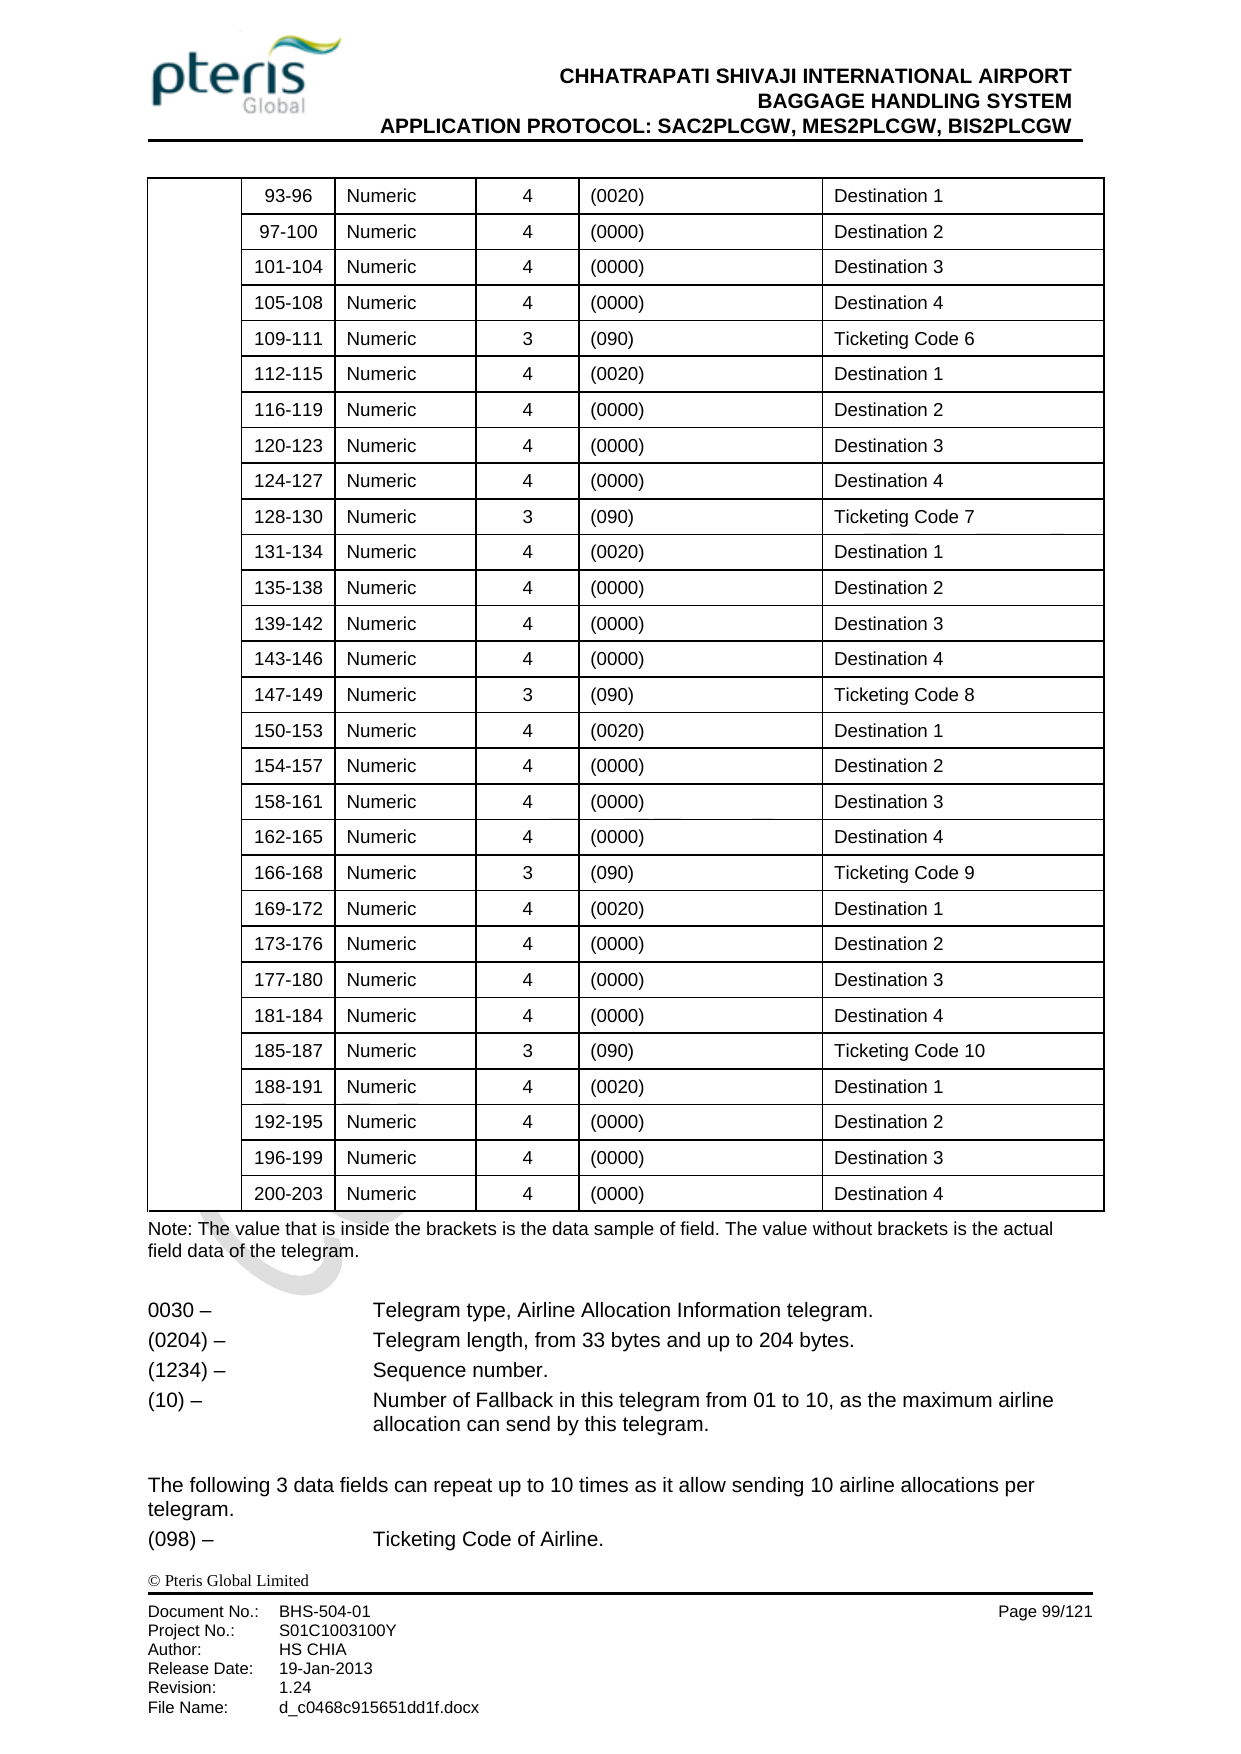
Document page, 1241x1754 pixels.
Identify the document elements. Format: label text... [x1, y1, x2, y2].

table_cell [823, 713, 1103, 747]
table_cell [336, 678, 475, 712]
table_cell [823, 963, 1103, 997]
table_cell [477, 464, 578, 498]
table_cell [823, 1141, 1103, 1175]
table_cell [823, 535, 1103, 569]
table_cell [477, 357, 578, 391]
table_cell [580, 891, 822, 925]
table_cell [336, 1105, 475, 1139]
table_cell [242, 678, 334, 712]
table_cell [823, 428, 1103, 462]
text Note: The value that is inside the brackets is the data sample of field. The value without brackets is the actual field data of the telegram. [148, 1218, 1093, 1261]
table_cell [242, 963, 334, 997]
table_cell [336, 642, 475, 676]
text (0204) – Telegram length, from 33 bytes and up to 204 bytes. [148, 1328, 1093, 1352]
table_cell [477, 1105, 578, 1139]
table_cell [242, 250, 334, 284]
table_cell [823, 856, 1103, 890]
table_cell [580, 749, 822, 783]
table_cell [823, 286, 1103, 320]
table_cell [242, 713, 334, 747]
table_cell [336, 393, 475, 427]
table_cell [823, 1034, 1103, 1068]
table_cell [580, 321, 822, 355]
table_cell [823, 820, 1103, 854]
text The following 3 data fields can repeat up to 10 times as it allow sending 10 airline allocations per telegram. [148, 1473, 1093, 1521]
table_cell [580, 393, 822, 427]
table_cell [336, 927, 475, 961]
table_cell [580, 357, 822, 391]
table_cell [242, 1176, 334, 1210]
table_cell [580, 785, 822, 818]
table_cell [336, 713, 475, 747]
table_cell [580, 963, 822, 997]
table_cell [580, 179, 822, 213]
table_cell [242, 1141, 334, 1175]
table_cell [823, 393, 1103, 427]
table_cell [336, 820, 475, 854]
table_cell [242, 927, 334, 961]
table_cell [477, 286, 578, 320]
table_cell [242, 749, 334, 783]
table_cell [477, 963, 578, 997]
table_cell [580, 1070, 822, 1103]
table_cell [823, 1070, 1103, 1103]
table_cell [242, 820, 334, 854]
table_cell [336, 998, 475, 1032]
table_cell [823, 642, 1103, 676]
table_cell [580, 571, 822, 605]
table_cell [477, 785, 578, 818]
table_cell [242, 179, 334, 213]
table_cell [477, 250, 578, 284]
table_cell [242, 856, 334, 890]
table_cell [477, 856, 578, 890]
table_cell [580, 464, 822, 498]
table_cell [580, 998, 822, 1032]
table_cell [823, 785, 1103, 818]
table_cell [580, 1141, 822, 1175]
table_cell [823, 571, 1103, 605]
text (10) – Number of Fallback in this telegram from 01 to 10, as the maximum airline allocation can send by this telegram. [148, 1388, 1093, 1436]
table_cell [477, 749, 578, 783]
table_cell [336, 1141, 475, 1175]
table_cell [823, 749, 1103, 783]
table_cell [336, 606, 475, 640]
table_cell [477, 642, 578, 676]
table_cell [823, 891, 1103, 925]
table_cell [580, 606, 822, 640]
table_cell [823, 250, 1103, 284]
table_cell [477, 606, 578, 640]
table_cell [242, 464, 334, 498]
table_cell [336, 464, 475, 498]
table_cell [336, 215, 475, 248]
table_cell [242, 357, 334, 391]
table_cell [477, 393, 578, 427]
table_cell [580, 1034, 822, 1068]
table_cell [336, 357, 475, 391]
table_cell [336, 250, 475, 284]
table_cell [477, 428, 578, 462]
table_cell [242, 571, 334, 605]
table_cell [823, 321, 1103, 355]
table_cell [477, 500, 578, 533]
text 0030 – Telegram type, Airline Allocation Information telegram. [148, 1298, 1093, 1322]
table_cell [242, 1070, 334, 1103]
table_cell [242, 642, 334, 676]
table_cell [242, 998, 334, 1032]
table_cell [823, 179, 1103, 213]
picture [149, 31, 342, 118]
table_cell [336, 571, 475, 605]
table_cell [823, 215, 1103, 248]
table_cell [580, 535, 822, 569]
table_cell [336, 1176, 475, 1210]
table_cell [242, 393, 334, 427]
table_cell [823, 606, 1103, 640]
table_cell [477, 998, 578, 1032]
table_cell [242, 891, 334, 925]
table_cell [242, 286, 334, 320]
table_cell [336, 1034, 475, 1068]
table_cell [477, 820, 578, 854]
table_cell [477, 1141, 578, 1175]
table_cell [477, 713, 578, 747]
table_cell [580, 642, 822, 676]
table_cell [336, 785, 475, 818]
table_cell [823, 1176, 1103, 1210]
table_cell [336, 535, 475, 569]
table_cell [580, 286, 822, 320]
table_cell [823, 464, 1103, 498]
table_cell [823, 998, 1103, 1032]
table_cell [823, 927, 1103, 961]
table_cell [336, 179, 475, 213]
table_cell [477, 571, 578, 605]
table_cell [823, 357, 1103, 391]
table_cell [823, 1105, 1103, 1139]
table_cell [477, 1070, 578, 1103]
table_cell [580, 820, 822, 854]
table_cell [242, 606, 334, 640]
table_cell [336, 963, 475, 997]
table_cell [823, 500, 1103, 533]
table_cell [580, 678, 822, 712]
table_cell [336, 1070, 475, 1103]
text (1234) – Sequence number. [148, 1358, 1093, 1382]
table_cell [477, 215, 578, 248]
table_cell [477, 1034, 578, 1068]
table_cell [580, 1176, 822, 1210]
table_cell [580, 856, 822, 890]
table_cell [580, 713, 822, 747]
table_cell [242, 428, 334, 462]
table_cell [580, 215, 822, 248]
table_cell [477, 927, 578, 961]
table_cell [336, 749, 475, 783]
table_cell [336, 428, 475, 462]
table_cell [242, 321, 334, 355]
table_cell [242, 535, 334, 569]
text (098) – Ticketing Code of Airline. [148, 1527, 1093, 1551]
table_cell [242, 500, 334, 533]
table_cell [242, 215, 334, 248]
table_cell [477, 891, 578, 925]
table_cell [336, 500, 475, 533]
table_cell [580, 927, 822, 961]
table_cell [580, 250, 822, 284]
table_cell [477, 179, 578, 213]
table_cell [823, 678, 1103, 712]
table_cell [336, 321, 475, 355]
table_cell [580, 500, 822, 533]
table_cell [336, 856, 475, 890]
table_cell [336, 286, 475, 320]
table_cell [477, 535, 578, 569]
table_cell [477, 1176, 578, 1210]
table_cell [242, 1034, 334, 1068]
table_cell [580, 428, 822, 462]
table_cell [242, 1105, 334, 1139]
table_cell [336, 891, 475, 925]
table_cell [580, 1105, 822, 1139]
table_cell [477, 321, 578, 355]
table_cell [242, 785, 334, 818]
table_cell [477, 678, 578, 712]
